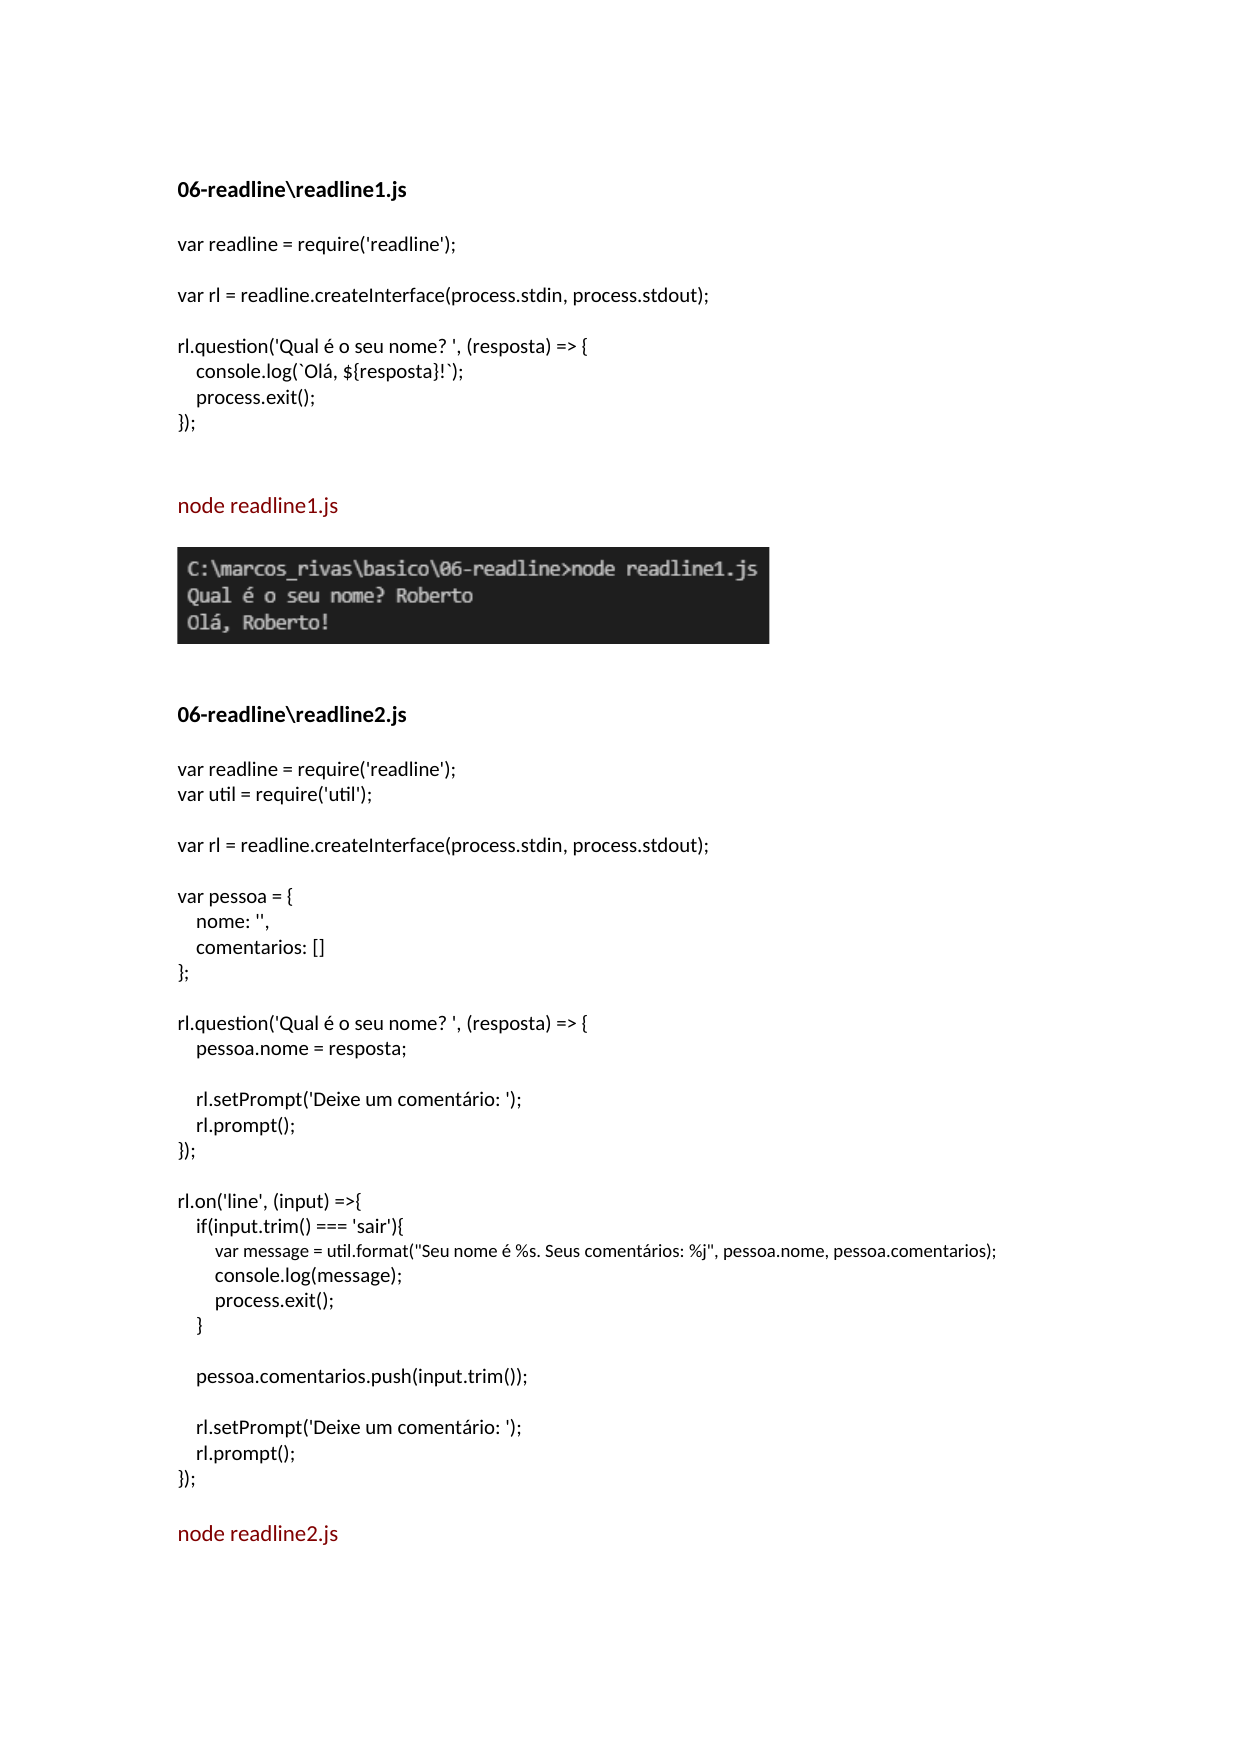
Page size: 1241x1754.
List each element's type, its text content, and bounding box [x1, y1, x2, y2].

text } [177, 1313, 1063, 1338]
text comentarios: [] [177, 934, 1063, 959]
text rl.setPrompt('Deixe um comentário: '); [177, 1086, 1063, 1112]
text node readline2.js [177, 1519, 1063, 1547]
text rl.question('Qual é o seu nome? ', (resposta) => { [177, 1010, 1063, 1036]
text pessoa.comentarios.push(input.trim()); [177, 1363, 1063, 1389]
text if(input.trim() === 'sair'){ [177, 1213, 1063, 1239]
text rl.setPrompt('Deixe um comentário: '); [177, 1414, 1063, 1440]
text rl.question('Qual é o seu nome? ', (resposta) => { [177, 333, 1063, 359]
text pessoa.nome = resposta; [177, 1036, 1063, 1061]
text var rl = readline.createInterface(process.stdin, process.stdout); [177, 282, 1063, 308]
text rl.prompt(); [177, 1440, 1063, 1465]
picture [177, 547, 770, 644]
text node readline1.js [177, 491, 1063, 519]
text nome: '', [177, 908, 1063, 934]
text process.exit(); [177, 384, 1063, 409]
text 06-readline\readline1.js [177, 176, 1063, 204]
text rl.prompt(); [177, 1112, 1063, 1137]
text var readline = require('readline'); [177, 232, 1063, 257]
text var util = require('util'); [177, 781, 1063, 807]
text var rl = readline.createInterface(process.stdin, process.stdout); [177, 832, 1063, 858]
text }); [177, 409, 1063, 435]
text var pessoa = { [177, 883, 1063, 908]
text }); [177, 1465, 1063, 1491]
text console.log(message); [177, 1262, 1063, 1287]
text var readline = require('readline'); [177, 756, 1063, 781]
text }; [177, 959, 1063, 985]
text 06-readline\readline2.js [177, 700, 1063, 728]
text console.log(`Olá, ${resposta}!`); [177, 359, 1063, 384]
text rl.on('line', (input) =>{ [177, 1188, 1063, 1213]
text process.exit(); [177, 1287, 1063, 1313]
text var message = util.format("Seu nome é %s. Seus comentários: %j", pessoa.nome, pessoa.comentarios); [177, 1239, 1063, 1262]
text }); [177, 1137, 1063, 1163]
